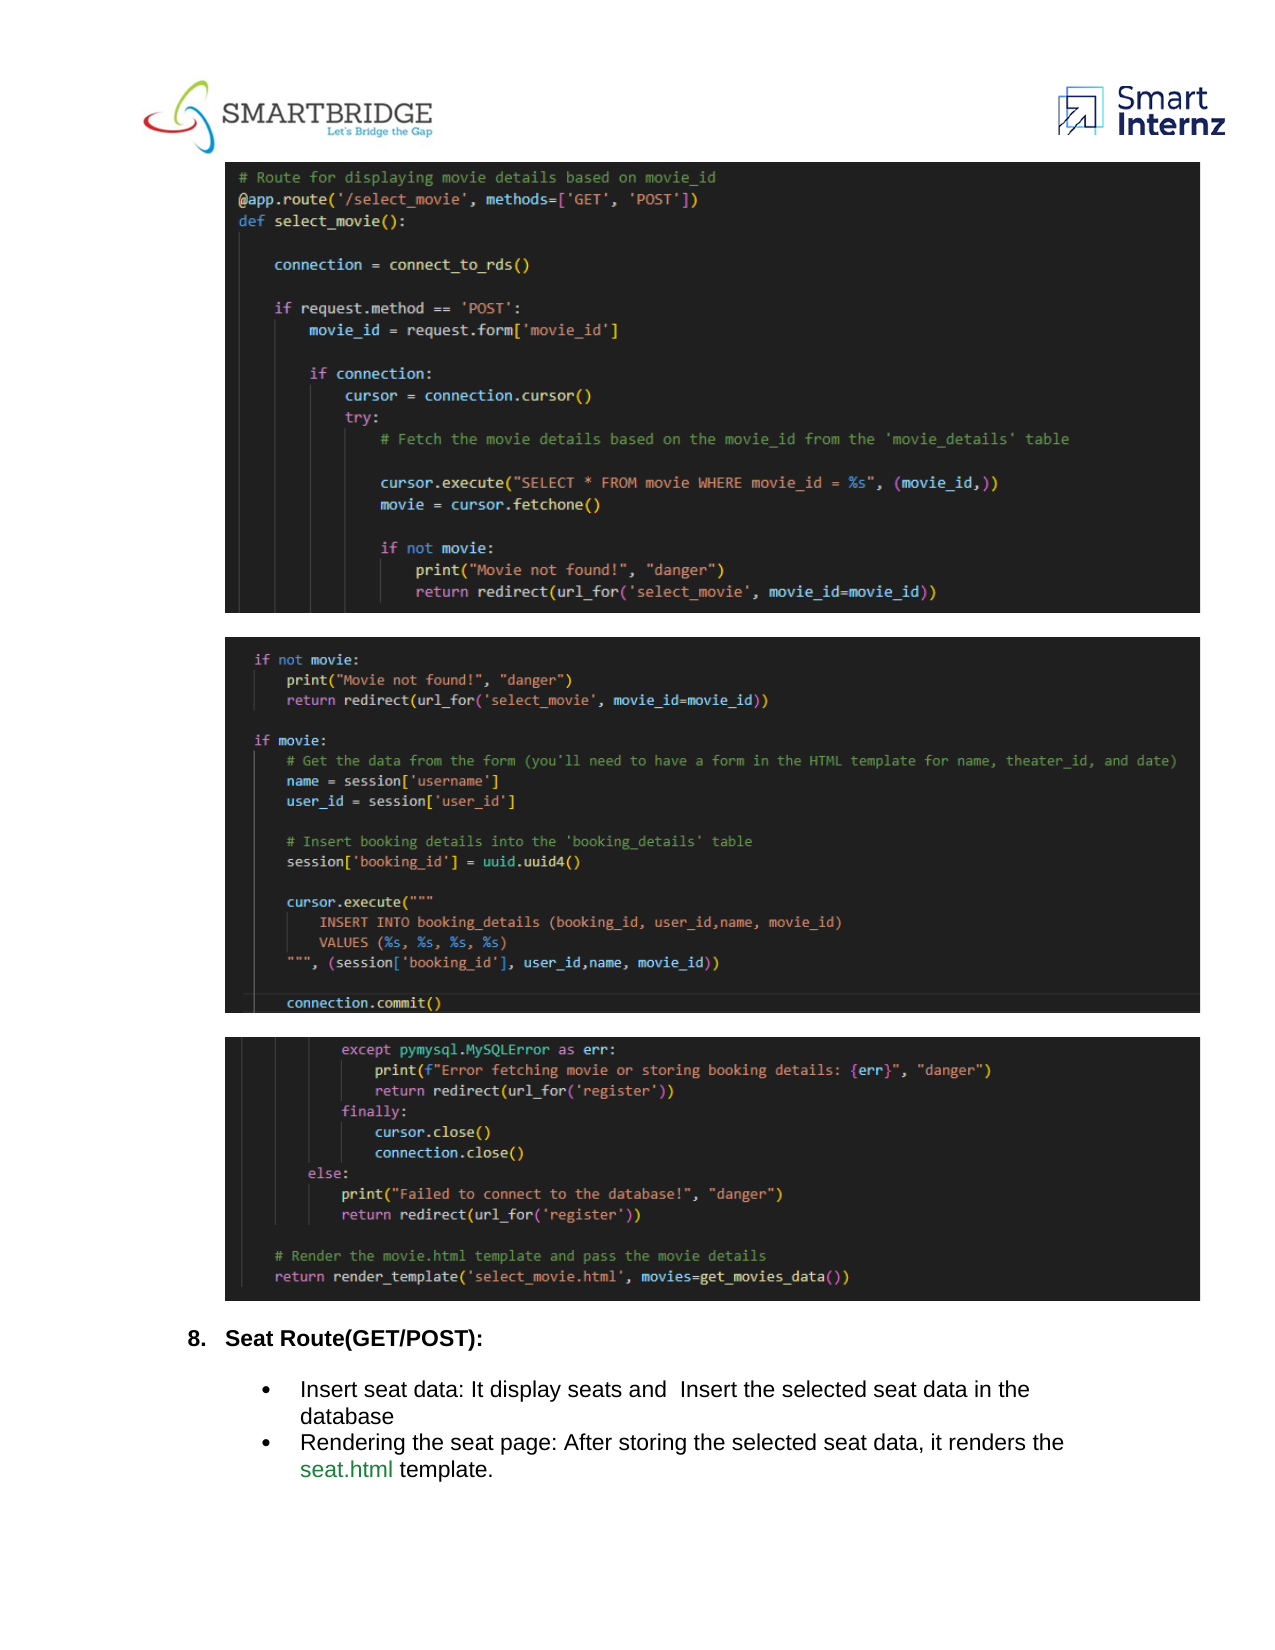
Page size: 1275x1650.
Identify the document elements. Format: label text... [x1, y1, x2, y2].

list Insert seat data: It display seats and Insert the selected seat data in the database [262, 1376, 1125, 1429]
picture [225, 162, 1200, 613]
picture [1053, 86, 1230, 135]
picture [225, 637, 1200, 1013]
list Rendering the seat page: After storing the selected seat data, it renders the seat.html template. [262, 1429, 1125, 1482]
list Seat Route(GET/POST): [187, 1325, 1125, 1351]
picture [225, 1037, 1200, 1301]
picture [140, 75, 437, 159]
